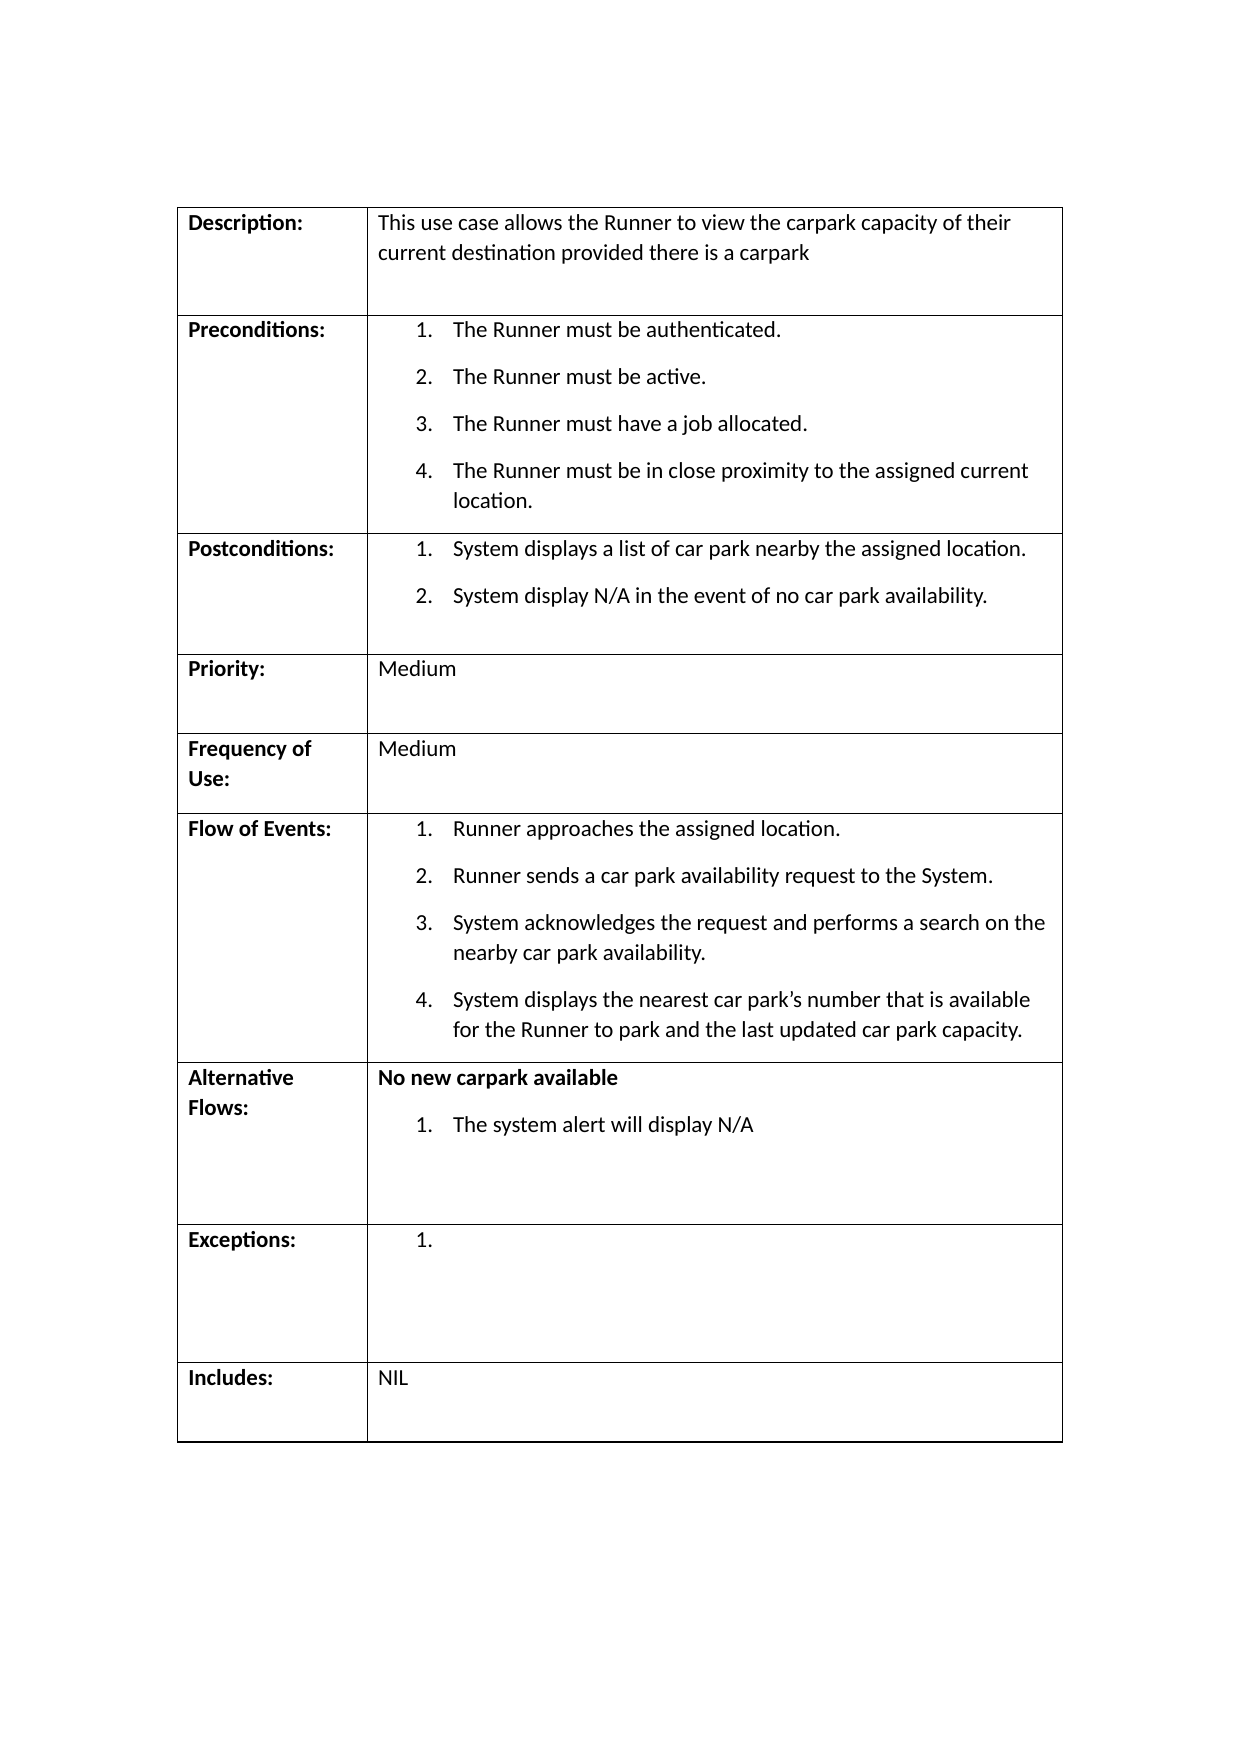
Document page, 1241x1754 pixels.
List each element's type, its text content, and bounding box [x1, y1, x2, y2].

table_cell Runner approaches the assigned location. Runner sends a car park availability request to the System. System acknowledges the request and performs a search on the nearby car park availability. System displays the nearest car park’s number that is available for the Runner to park and the last updated car park capacity. [368, 814, 1062, 1062]
table_cell System displays a list of car park nearby the assigned location. System display N/A in the event of no car park availability. [368, 534, 1062, 653]
table_cell Preconditions: [178, 316, 367, 533]
table_cell Postconditions: [178, 534, 367, 653]
table_cell The Runner must be authenticated. The Runner must be active. The Runner must have a job allocated. The Runner must be in close proximity to the assigned current location. [368, 316, 1062, 533]
table_cell Medium [368, 734, 1062, 813]
table_cell Medium [368, 655, 1062, 733]
table_cell NIL [368, 1363, 1062, 1441]
table_cell Priority: [178, 655, 367, 733]
table_cell No new carpark available The system alert will display N/A [368, 1063, 1062, 1224]
table_cell Exceptions: [178, 1225, 367, 1362]
table_cell Includes: [178, 1363, 367, 1441]
table_cell This use case allows the Runner to view the carpark capacity of their current destination provided there is a carpark [368, 208, 1062, 314]
table_cell [368, 1225, 1062, 1362]
table_cell Alternative Flows: [178, 1063, 367, 1224]
table_cell Frequency of Use: [178, 734, 367, 813]
table_cell Flow of Events: [178, 814, 367, 1062]
table_cell Description: [178, 208, 367, 314]
